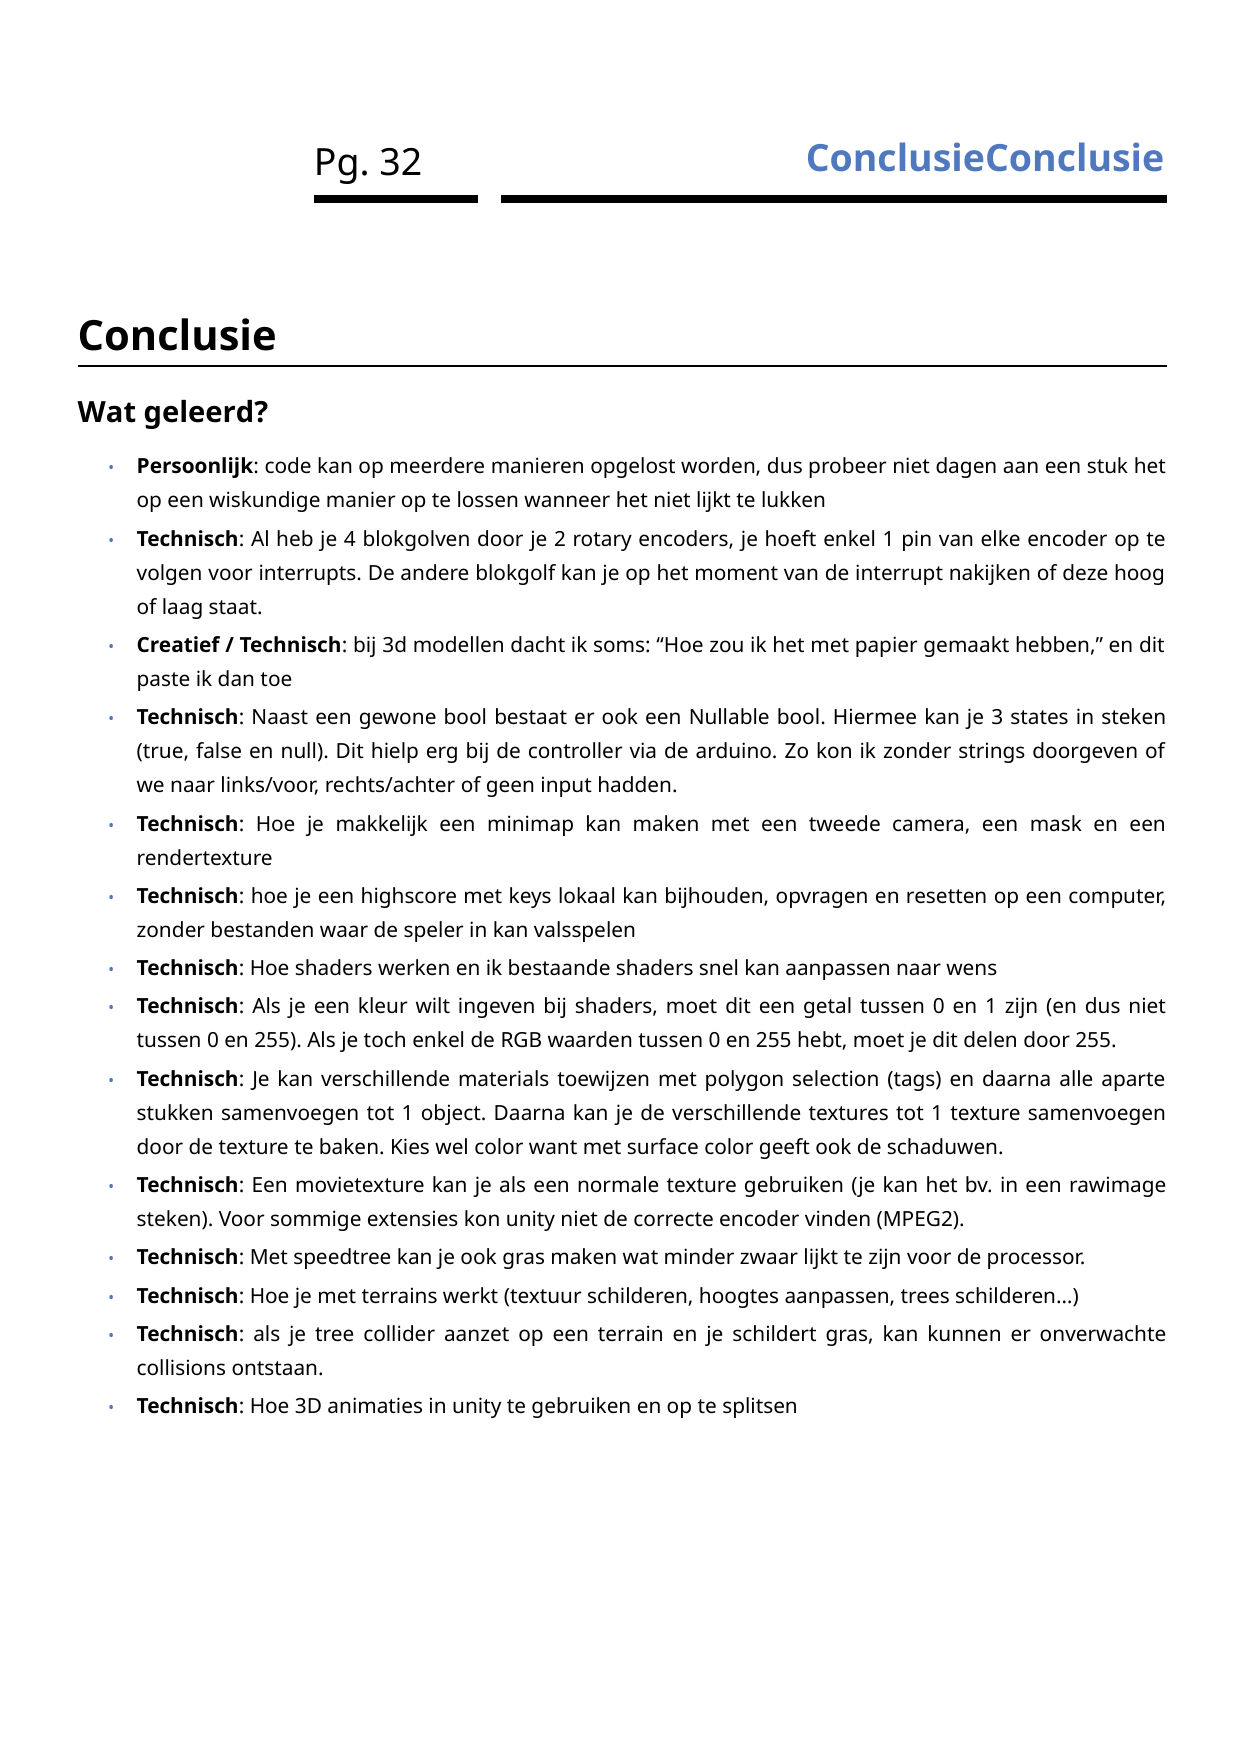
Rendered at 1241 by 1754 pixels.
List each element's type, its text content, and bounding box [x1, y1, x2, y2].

text Technisch: Hoe je makkelijk een minimap kan maken met een tweede camera, een mask en een rendertexture [106, 809, 1167, 871]
text Conclusie [77, 306, 1167, 367]
text Technisch: Als je een kleur wilt ingeven bij shaders, moet dit een getal tussen 0 en 1 zijn (en dus niet tussen 0 en 255). Als je toch enkel de RGB waarden tussen 0 en 255 hebt, moet je dit delen door 255. [106, 992, 1167, 1054]
text Technisch: Met speedtree kan je ook gras maken wat minder zwaar lijkt te zijn voor de processor. [106, 1242, 1167, 1271]
text Technisch: Hoe je met terrains werkt (textuur schilderen, hoogtes aanpassen, trees schilderen…) [106, 1281, 1167, 1309]
text Technisch: als je tree collider aanzet op een terrain en je schildert gras, kan kunnen er onverwachte collisions ontstaan. [106, 1319, 1167, 1381]
text Technisch: Je kan verschillende materials toewijzen met polygon selection (tags) en daarna alle aparte stukken samenvoegen tot 1 object. Daarna kan je de verschillende textures tot 1 texture samenvoegen door de texture te baken. Kies wel color want met surface color geeft ook de schaduwen. [106, 1064, 1167, 1160]
text Creatief / Technisch: bij 3d modellen dacht ik soms: “Hoe zou ik het met papier gemaakt hebben,” en dit paste ik dan toe [106, 630, 1167, 693]
text Technisch: Al heb je 4 blokgolven door je 2 rotary encoders, je hoeft enkel 1 pin van elke encoder op te volgen voor interrupts. De andere blokgolf kan je op het moment van de interrupt nakijken of deze hoog of laag staat. [106, 524, 1167, 620]
text Technisch: Een movietexture kan je als een normale texture gebruiken (je kan het bv. in een rawimage steken). Voor sommige extensies kon unity niet de correcte encoder vinden (MPEG2). [106, 1170, 1167, 1233]
text Technisch: Hoe 3D animaties in unity te gebruiken en op te splitsen [106, 1391, 1167, 1420]
text Technisch: Naast een gewone bool bestaat er ook een Nullable bool. Hiermee kan je 3 states in steken (true, false en null). Dit hielp erg bij de controller via de arduino. Zo kon ik zonder strings doorgeven of we naar links/voor, rechts/achter of geen input hadden. [106, 702, 1167, 799]
text Technisch: Hoe shaders werken en ik bestaande shaders snel kan aanpassen naar wens [106, 953, 1167, 982]
text Technisch: hoe je een highscore met keys lokaal kan bijhouden, opvragen en resetten op een computer, zonder bestanden waar de speler in kan valsspelen [106, 881, 1167, 943]
text Wat geleerd? [77, 392, 1167, 431]
text Persoonlijk: code kan op meerdere manieren opgelost worden, dus probeer niet dagen aan een stuk het op een wiskundige manier op te lossen wanneer het niet lijkt te lukken [106, 451, 1167, 514]
